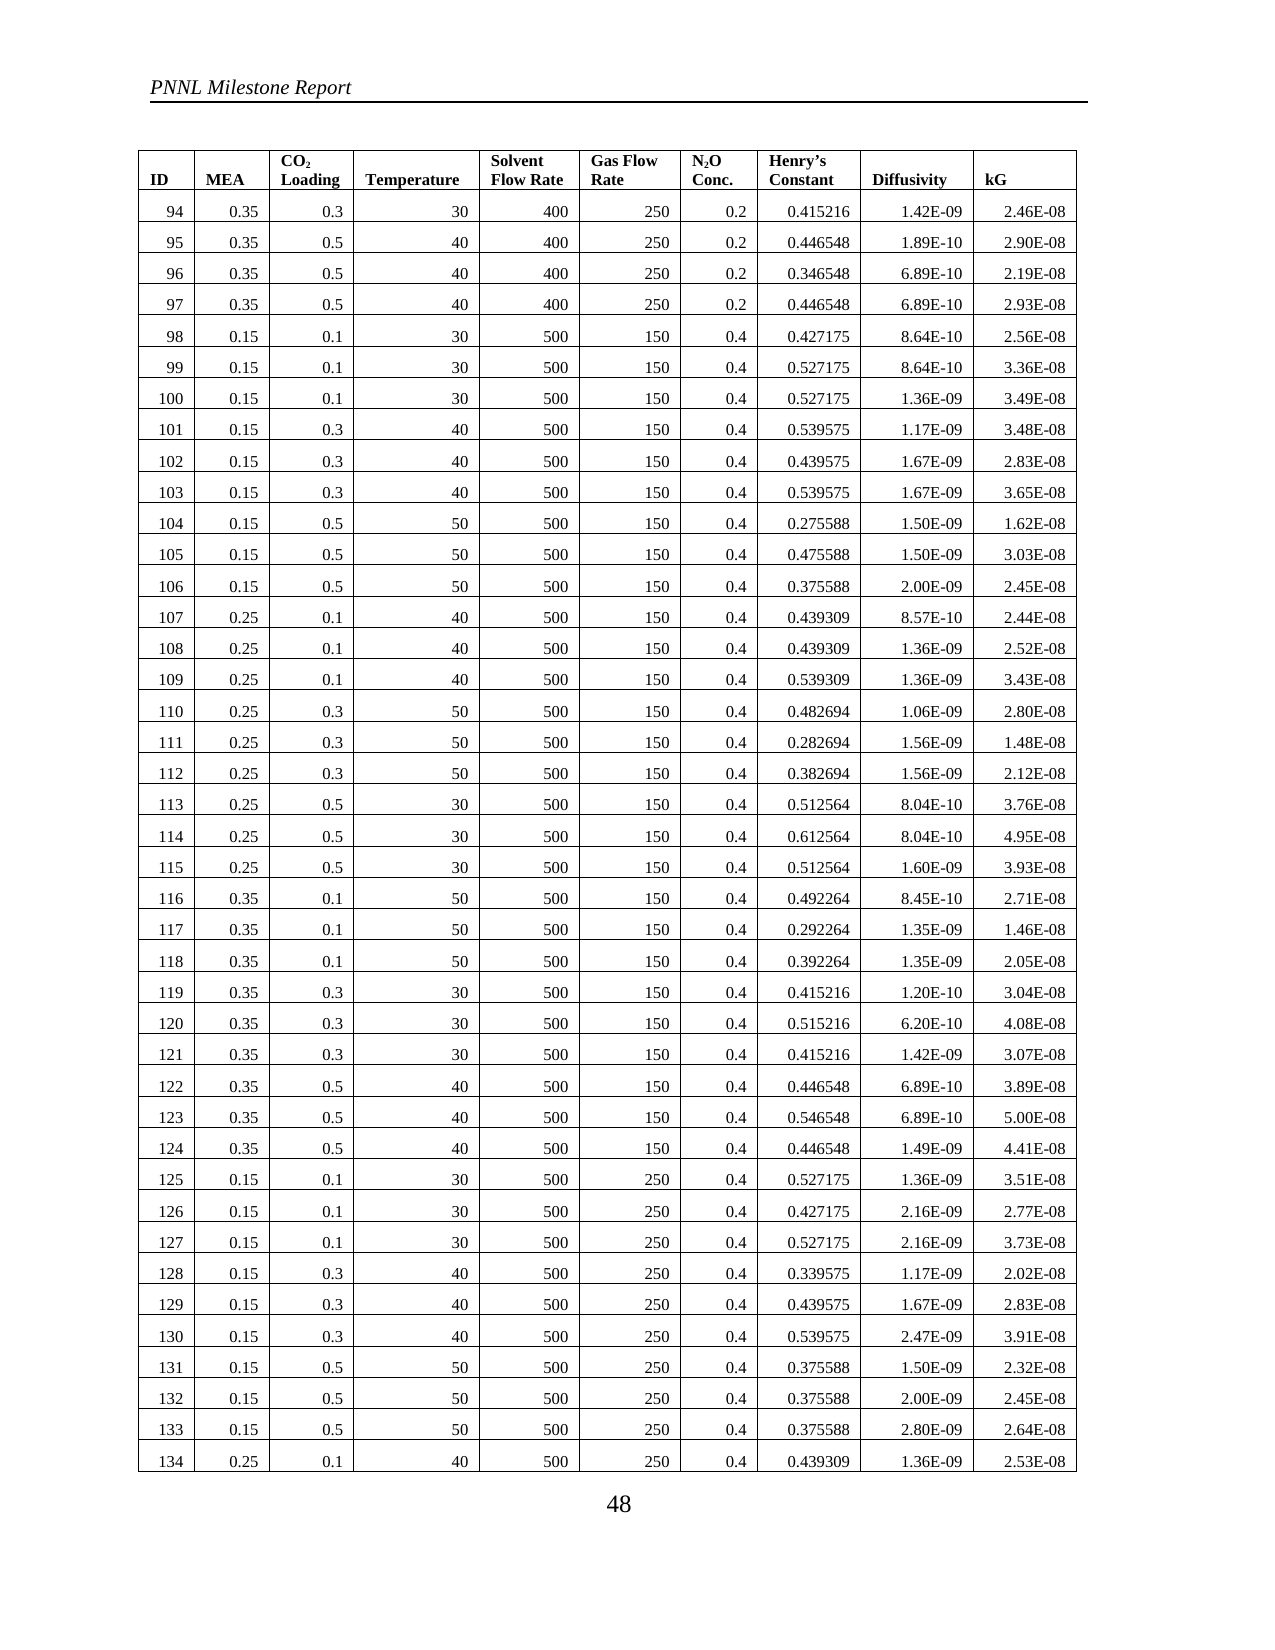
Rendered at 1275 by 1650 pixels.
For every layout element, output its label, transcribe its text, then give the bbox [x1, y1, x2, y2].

table_cell 400 [480, 222, 579, 252]
table_cell 0.1 [270, 315, 353, 346]
table_cell 500 [480, 878, 579, 908]
table_cell 150 [580, 972, 680, 1002]
table_cell 0.3 [270, 190, 353, 221]
table_cell 0.3 [270, 1003, 353, 1033]
table_cell 500 [480, 503, 579, 533]
table_cell 0.375588 [758, 1347, 860, 1377]
table_cell 0.482694 [758, 690, 860, 721]
table_cell 500 [480, 659, 579, 689]
table_cell 150 [580, 378, 680, 408]
table_cell 150 [580, 534, 680, 564]
table_cell 3.43E-08 [974, 659, 1076, 689]
table_cell 8.04E-10 [861, 815, 973, 846]
table_cell 0.5 [270, 222, 353, 252]
table_cell 30 [354, 1003, 479, 1033]
table_cell 0.4 [681, 628, 757, 658]
table_cell 400 [480, 253, 579, 283]
table_cell 119 [139, 972, 194, 1002]
table_cell 0.375588 [758, 1378, 860, 1408]
table_cell 0.15 [195, 565, 269, 596]
table_cell 50 [354, 753, 479, 783]
table_cell 0.4 [681, 847, 757, 877]
table_cell 0.439575 [758, 440, 860, 471]
table_cell 500 [480, 1097, 579, 1127]
table_cell 0.4 [681, 565, 757, 596]
table_cell 8.45E-10 [861, 878, 973, 908]
table_cell 3.73E-08 [974, 1222, 1076, 1252]
table_cell 0.2 [681, 190, 757, 221]
table_cell 0.35 [195, 909, 269, 939]
table_cell 500 [480, 972, 579, 1002]
table_cell 150 [580, 1065, 680, 1096]
table_cell 101 [139, 409, 194, 439]
table_cell 500 [480, 534, 579, 564]
table_cell 50 [354, 940, 479, 971]
table_header Diffusivity [861, 151, 973, 189]
table_cell 0.4 [681, 815, 757, 846]
table_cell 113 [139, 784, 194, 814]
table_cell 0.5 [270, 1347, 353, 1377]
table_cell 150 [580, 597, 680, 627]
table_cell 0.5 [270, 1128, 353, 1158]
table_cell 150 [580, 722, 680, 752]
table_cell 0.15 [195, 1378, 269, 1408]
table_cell 400 [480, 190, 579, 221]
table_cell 500 [480, 1222, 579, 1252]
table_cell 500 [480, 347, 579, 377]
table_cell 0.4 [681, 347, 757, 377]
table_cell 40 [354, 253, 479, 283]
table_cell 0.346548 [758, 253, 860, 283]
table_cell 150 [580, 628, 680, 658]
table_cell 112 [139, 753, 194, 783]
table_cell 0.1 [270, 940, 353, 971]
table_cell 0.539575 [758, 472, 860, 502]
table_cell 0.4 [681, 1159, 757, 1189]
table_cell 0.1 [270, 628, 353, 658]
table_cell 0.1 [270, 1440, 353, 1471]
table_cell 150 [580, 815, 680, 846]
table_cell 3.89E-08 [974, 1065, 1076, 1096]
table_cell 0.15 [195, 440, 269, 471]
table_cell 0.25 [195, 597, 269, 627]
table_cell 0.25 [195, 784, 269, 814]
table_cell 0.35 [195, 878, 269, 908]
table_cell 250 [580, 1159, 680, 1189]
table_cell 0.4 [681, 1284, 757, 1314]
table_cell 108 [139, 628, 194, 658]
table_cell 2.83E-08 [974, 440, 1076, 471]
table_cell 0.2 [681, 253, 757, 283]
table_cell 40 [354, 1315, 479, 1346]
table_cell 0.35 [195, 253, 269, 283]
table_cell 3.93E-08 [974, 847, 1076, 877]
table_cell 0.35 [195, 1034, 269, 1064]
table_cell 500 [480, 1440, 579, 1471]
table_cell 2.56E-08 [974, 315, 1076, 346]
table_cell 0.439575 [758, 1284, 860, 1314]
table_cell 500 [480, 565, 579, 596]
table_cell 2.12E-08 [974, 753, 1076, 783]
table_cell 0.512564 [758, 847, 860, 877]
table_cell 124 [139, 1128, 194, 1158]
table_cell 1.89E-10 [861, 222, 973, 252]
table_cell 40 [354, 222, 479, 252]
table_cell 500 [480, 315, 579, 346]
table_cell 0.427175 [758, 315, 860, 346]
table_cell 4.41E-08 [974, 1128, 1076, 1158]
table_cell 2.80E-09 [861, 1409, 973, 1439]
table_cell 1.35E-09 [861, 940, 973, 971]
table_cell 127 [139, 1222, 194, 1252]
table_cell 1.67E-09 [861, 1284, 973, 1314]
table_cell 0.4 [681, 878, 757, 908]
table_cell 150 [580, 847, 680, 877]
table_cell 150 [580, 565, 680, 596]
table_cell 1.56E-09 [861, 753, 973, 783]
table_cell 50 [354, 1378, 479, 1408]
table_cell 30 [354, 847, 479, 877]
table_cell 0.5 [270, 503, 353, 533]
table_cell 0.539575 [758, 409, 860, 439]
table_cell 1.50E-09 [861, 503, 973, 533]
table_cell 2.53E-08 [974, 1440, 1076, 1471]
table_cell 1.42E-09 [861, 190, 973, 221]
table_cell 100 [139, 378, 194, 408]
table_cell 2.16E-09 [861, 1222, 973, 1252]
table_cell 0.446548 [758, 284, 860, 314]
table_cell 0.2 [681, 222, 757, 252]
table_cell 0.339575 [758, 1253, 860, 1283]
table_cell 1.36E-09 [861, 1159, 973, 1189]
table_cell 3.04E-08 [974, 972, 1076, 1002]
table_cell 250 [580, 284, 680, 314]
table_cell 3.76E-08 [974, 784, 1076, 814]
table_cell 132 [139, 1378, 194, 1408]
table_cell 150 [580, 315, 680, 346]
table_cell 97 [139, 284, 194, 314]
table_cell 40 [354, 1284, 479, 1314]
table_cell 0.5 [270, 565, 353, 596]
table_cell 0.5 [270, 534, 353, 564]
table_cell 4.95E-08 [974, 815, 1076, 846]
table_cell 1.17E-09 [861, 409, 973, 439]
table_cell 2.46E-08 [974, 190, 1076, 221]
table_cell 500 [480, 1378, 579, 1408]
table_cell 1.50E-09 [861, 1347, 973, 1377]
table_cell 0.4 [681, 722, 757, 752]
table_cell 40 [354, 1253, 479, 1283]
table_cell 103 [139, 472, 194, 502]
table_cell 0.15 [195, 1253, 269, 1283]
table_cell 105 [139, 534, 194, 564]
table_cell 134 [139, 1440, 194, 1471]
table_cell 0.282694 [758, 722, 860, 752]
table_cell 0.4 [681, 1253, 757, 1283]
table_cell 0.4 [681, 1440, 757, 1471]
table_cell 500 [480, 815, 579, 846]
table_cell 0.515216 [758, 1003, 860, 1033]
table_cell 0.4 [681, 440, 757, 471]
table_cell 0.4 [681, 1034, 757, 1064]
table_cell 0.3 [270, 753, 353, 783]
table_cell 40 [354, 659, 479, 689]
table_cell 0.15 [195, 378, 269, 408]
table_cell 250 [580, 1409, 680, 1439]
table_cell 6.89E-10 [861, 1097, 973, 1127]
table_cell 500 [480, 1003, 579, 1033]
table_cell 250 [580, 190, 680, 221]
table_cell 3.07E-08 [974, 1034, 1076, 1064]
table_cell 0.3 [270, 440, 353, 471]
table_cell 0.1 [270, 878, 353, 908]
table_cell 0.3 [270, 722, 353, 752]
table_cell 122 [139, 1065, 194, 1096]
table_cell 500 [480, 1190, 579, 1221]
table_cell 150 [580, 1128, 680, 1158]
table_cell 0.475588 [758, 534, 860, 564]
table_cell 0.4 [681, 597, 757, 627]
table_cell 95 [139, 222, 194, 252]
table_cell 0.4 [681, 940, 757, 971]
table_cell 0.4 [681, 315, 757, 346]
table_cell 0.439309 [758, 1440, 860, 1471]
table_cell 2.52E-08 [974, 628, 1076, 658]
table_cell 0.15 [195, 315, 269, 346]
table_cell 150 [580, 878, 680, 908]
table_header Henry’s Constant [758, 151, 860, 189]
table_cell 0.446548 [758, 222, 860, 252]
table_cell 4.08E-08 [974, 1003, 1076, 1033]
table_cell 40 [354, 1440, 479, 1471]
table_cell 0.527175 [758, 378, 860, 408]
table_cell 0.35 [195, 222, 269, 252]
table_cell 250 [580, 253, 680, 283]
table_cell 2.90E-08 [974, 222, 1076, 252]
table_cell 3.48E-08 [974, 409, 1076, 439]
table_cell 118 [139, 940, 194, 971]
table_cell 1.35E-09 [861, 909, 973, 939]
table_cell 150 [580, 690, 680, 721]
table_cell 50 [354, 722, 479, 752]
table_cell 0.415216 [758, 190, 860, 221]
table_cell 0.539575 [758, 1315, 860, 1346]
table_cell 8.64E-10 [861, 315, 973, 346]
table_cell 2.93E-08 [974, 284, 1076, 314]
table_cell 2.71E-08 [974, 878, 1076, 908]
table_cell 0.15 [195, 1222, 269, 1252]
table_cell 500 [480, 1409, 579, 1439]
table_cell 0.527175 [758, 1222, 860, 1252]
table_cell 0.415216 [758, 972, 860, 1002]
table_cell 0.439309 [758, 597, 860, 627]
table_cell 0.35 [195, 1003, 269, 1033]
table_cell 115 [139, 847, 194, 877]
table_cell 1.36E-09 [861, 659, 973, 689]
table_cell 0.5 [270, 253, 353, 283]
table_cell 2.83E-08 [974, 1284, 1076, 1314]
table_cell 0.4 [681, 690, 757, 721]
table_cell 500 [480, 378, 579, 408]
table_cell 131 [139, 1347, 194, 1377]
table_cell 1.62E-08 [974, 503, 1076, 533]
table_cell 0.5 [270, 1097, 353, 1127]
table_cell 500 [480, 1065, 579, 1096]
table_cell 500 [480, 409, 579, 439]
table_cell 98 [139, 315, 194, 346]
table_cell 1.49E-09 [861, 1128, 973, 1158]
table_cell 0.4 [681, 534, 757, 564]
table_header kG [974, 151, 1076, 189]
table_header MEA [195, 151, 269, 189]
table_cell 250 [580, 1378, 680, 1408]
table_cell 104 [139, 503, 194, 533]
table_cell 0.1 [270, 1190, 353, 1221]
table_cell 2.47E-09 [861, 1315, 973, 1346]
table_cell 0.3 [270, 409, 353, 439]
table_cell 500 [480, 597, 579, 627]
table_cell 150 [580, 940, 680, 971]
table_cell 0.5 [270, 1409, 353, 1439]
table_cell 400 [480, 284, 579, 314]
table_cell 0.15 [195, 1190, 269, 1221]
table_cell 0.4 [681, 972, 757, 1002]
table_cell 30 [354, 784, 479, 814]
table_cell 0.446548 [758, 1065, 860, 1096]
table_cell 0.546548 [758, 1097, 860, 1127]
table_cell 0.35 [195, 1128, 269, 1158]
table_cell 50 [354, 1347, 479, 1377]
table_cell 2.44E-08 [974, 597, 1076, 627]
table_cell 500 [480, 1315, 579, 1346]
table_cell 2.32E-08 [974, 1347, 1076, 1377]
table_cell 250 [580, 1440, 680, 1471]
table_header CO2 Loading [270, 151, 353, 189]
table_cell 2.02E-08 [974, 1253, 1076, 1283]
table_cell 0.4 [681, 472, 757, 502]
table_cell 0.612564 [758, 815, 860, 846]
table_cell 250 [580, 1253, 680, 1283]
table_cell 500 [480, 1034, 579, 1064]
table_cell 150 [580, 503, 680, 533]
table_cell 8.04E-10 [861, 784, 973, 814]
table_cell 40 [354, 597, 479, 627]
table_cell 3.49E-08 [974, 378, 1076, 408]
table_cell 40 [354, 1097, 479, 1127]
table_cell 0.392264 [758, 940, 860, 971]
table_cell 0.4 [681, 1097, 757, 1127]
table_cell 0.4 [681, 1409, 757, 1439]
table_cell 2.45E-08 [974, 565, 1076, 596]
table_cell 0.4 [681, 1347, 757, 1377]
table_cell 0.382694 [758, 753, 860, 783]
table_cell 30 [354, 815, 479, 846]
table_cell 114 [139, 815, 194, 846]
table_cell 6.89E-10 [861, 1065, 973, 1096]
table_cell 150 [580, 1034, 680, 1064]
table_cell 0.439309 [758, 628, 860, 658]
table_cell 1.42E-09 [861, 1034, 973, 1064]
table_cell 250 [580, 222, 680, 252]
table_cell 3.03E-08 [974, 534, 1076, 564]
table_cell 0.275588 [758, 503, 860, 533]
table_cell 1.60E-09 [861, 847, 973, 877]
table_cell 30 [354, 190, 479, 221]
table_cell 0.15 [195, 1409, 269, 1439]
table_cell 2.64E-08 [974, 1409, 1076, 1439]
table_cell 102 [139, 440, 194, 471]
table_cell 0.1 [270, 597, 353, 627]
table_cell 50 [354, 878, 479, 908]
table_cell 30 [354, 1222, 479, 1252]
table_cell 30 [354, 1159, 479, 1189]
table_cell 1.48E-08 [974, 722, 1076, 752]
table_cell 500 [480, 847, 579, 877]
table_cell 1.67E-09 [861, 440, 973, 471]
table_cell 30 [354, 1034, 479, 1064]
table_cell 0.5 [270, 784, 353, 814]
table_cell 2.00E-09 [861, 1378, 973, 1408]
table_cell 1.06E-09 [861, 690, 973, 721]
table_cell 150 [580, 1003, 680, 1033]
table_cell 0.3 [270, 690, 353, 721]
table_cell 0.25 [195, 690, 269, 721]
table_cell 0.1 [270, 1159, 353, 1189]
table_cell 0.5 [270, 847, 353, 877]
table_cell 96 [139, 253, 194, 283]
table_cell 0.4 [681, 1065, 757, 1096]
table_cell 0.4 [681, 1190, 757, 1221]
table_cell 1.36E-09 [861, 628, 973, 658]
table_cell 106 [139, 565, 194, 596]
table_cell 0.15 [195, 1315, 269, 1346]
table_cell 0.492264 [758, 878, 860, 908]
table_cell 500 [480, 472, 579, 502]
table_cell 2.80E-08 [974, 690, 1076, 721]
table_cell 0.4 [681, 753, 757, 783]
table_cell 0.1 [270, 659, 353, 689]
table_cell 111 [139, 722, 194, 752]
table_cell 40 [354, 284, 479, 314]
table_cell 1.20E-10 [861, 972, 973, 1002]
table_cell 150 [580, 784, 680, 814]
table_cell 500 [480, 1159, 579, 1189]
table_cell 40 [354, 1128, 479, 1158]
table_cell 0.1 [270, 909, 353, 939]
table_cell 0.15 [195, 503, 269, 533]
table_cell 0.527175 [758, 1159, 860, 1189]
table_cell 109 [139, 659, 194, 689]
table_cell 0.35 [195, 972, 269, 1002]
table_cell 30 [354, 347, 479, 377]
table_cell 150 [580, 909, 680, 939]
table_cell 0.35 [195, 284, 269, 314]
table_cell 0.415216 [758, 1034, 860, 1064]
table_cell 1.17E-09 [861, 1253, 973, 1283]
table_cell 150 [580, 440, 680, 471]
table_cell 150 [580, 409, 680, 439]
table_cell 5.00E-08 [974, 1097, 1076, 1127]
table_cell 120 [139, 1003, 194, 1033]
table_cell 99 [139, 347, 194, 377]
table_cell 40 [354, 409, 479, 439]
table_cell 1.56E-09 [861, 722, 973, 752]
table_cell 0.35 [195, 940, 269, 971]
table_cell 0.4 [681, 659, 757, 689]
table_cell 1.67E-09 [861, 472, 973, 502]
table_cell 2.19E-08 [974, 253, 1076, 283]
table_cell 0.4 [681, 503, 757, 533]
table_cell 0.15 [195, 1159, 269, 1189]
table_cell 0.4 [681, 784, 757, 814]
table_cell 2.45E-08 [974, 1378, 1076, 1408]
table_cell 94 [139, 190, 194, 221]
table_cell 129 [139, 1284, 194, 1314]
table_cell 0.35 [195, 190, 269, 221]
table_cell 0.3 [270, 1034, 353, 1064]
table_cell 2.00E-09 [861, 565, 973, 596]
table_cell 0.4 [681, 409, 757, 439]
table_cell 0.15 [195, 1284, 269, 1314]
table_cell 125 [139, 1159, 194, 1189]
table_cell 0.25 [195, 847, 269, 877]
table_cell 250 [580, 1284, 680, 1314]
table_cell 40 [354, 472, 479, 502]
table_cell 500 [480, 1253, 579, 1283]
table_cell 110 [139, 690, 194, 721]
table_cell 1.36E-09 [861, 1440, 973, 1471]
table_cell 0.375588 [758, 1409, 860, 1439]
table_cell 116 [139, 878, 194, 908]
table_cell 0.4 [681, 909, 757, 939]
table_cell 107 [139, 597, 194, 627]
table_cell 250 [580, 1190, 680, 1221]
table_cell 150 [580, 472, 680, 502]
table_cell 6.89E-10 [861, 284, 973, 314]
table_cell 500 [480, 1128, 579, 1158]
table_cell 50 [354, 565, 479, 596]
table_cell 0.15 [195, 534, 269, 564]
table_cell 117 [139, 909, 194, 939]
table_cell 0.5 [270, 1065, 353, 1096]
table_cell 3.65E-08 [974, 472, 1076, 502]
table_cell 6.89E-10 [861, 253, 973, 283]
table_cell 0.15 [195, 409, 269, 439]
table_cell 0.15 [195, 1347, 269, 1377]
table_cell 500 [480, 909, 579, 939]
table_cell 0.3 [270, 1284, 353, 1314]
table_cell 0.527175 [758, 347, 860, 377]
table_cell 3.51E-08 [974, 1159, 1076, 1189]
table_cell 0.3 [270, 472, 353, 502]
table_header Gas Flow Rate [580, 151, 680, 189]
table_cell 0.1 [270, 378, 353, 408]
table_cell 0.4 [681, 1222, 757, 1252]
table_header N2O Conc. [681, 151, 757, 189]
table_cell 0.4 [681, 1378, 757, 1408]
table_cell 121 [139, 1034, 194, 1064]
table_cell 0.5 [270, 1378, 353, 1408]
table_cell 500 [480, 753, 579, 783]
table_cell 40 [354, 440, 479, 471]
table_cell 500 [480, 1347, 579, 1377]
table_cell 3.91E-08 [974, 1315, 1076, 1346]
table_cell 0.25 [195, 815, 269, 846]
table_cell 0.446548 [758, 1128, 860, 1158]
table_cell 130 [139, 1315, 194, 1346]
table_cell 150 [580, 347, 680, 377]
table_cell 0.4 [681, 1003, 757, 1033]
table_cell 40 [354, 628, 479, 658]
table_cell 8.64E-10 [861, 347, 973, 377]
table_cell 50 [354, 909, 479, 939]
table_cell 50 [354, 534, 479, 564]
table_cell 30 [354, 972, 479, 1002]
table_cell 500 [480, 628, 579, 658]
table_cell 0.25 [195, 753, 269, 783]
table_cell 0.1 [270, 1222, 353, 1252]
table_cell 0.3 [270, 972, 353, 1002]
table_cell 500 [480, 1284, 579, 1314]
table_cell 500 [480, 722, 579, 752]
table_cell 2.05E-08 [974, 940, 1076, 971]
table_cell 3.36E-08 [974, 347, 1076, 377]
table_cell 2.16E-09 [861, 1190, 973, 1221]
table_cell 126 [139, 1190, 194, 1221]
table_cell 250 [580, 1347, 680, 1377]
table_cell 0.25 [195, 1440, 269, 1471]
table_cell 1.36E-09 [861, 378, 973, 408]
table_cell 0.25 [195, 659, 269, 689]
table_cell 250 [580, 1315, 680, 1346]
table_cell 500 [480, 690, 579, 721]
table_cell 0.3 [270, 1253, 353, 1283]
table_cell 50 [354, 1409, 479, 1439]
table_cell 2.77E-08 [974, 1190, 1076, 1221]
table_cell 128 [139, 1253, 194, 1283]
table_header Solvent Flow Rate [480, 151, 579, 189]
table_cell 0.375588 [758, 565, 860, 596]
table_cell 0.15 [195, 347, 269, 377]
table_cell 0.2 [681, 284, 757, 314]
table_cell 0.4 [681, 378, 757, 408]
table_cell 0.5 [270, 284, 353, 314]
table_cell 50 [354, 503, 479, 533]
table_cell 500 [480, 940, 579, 971]
table_cell 150 [580, 753, 680, 783]
table_cell 0.15 [195, 472, 269, 502]
table_cell 0.25 [195, 722, 269, 752]
table_cell 0.35 [195, 1097, 269, 1127]
table_cell 150 [580, 1097, 680, 1127]
table_header Temperature [354, 151, 479, 189]
table_cell 500 [480, 440, 579, 471]
table_header ID [139, 151, 194, 189]
table_cell 0.512564 [758, 784, 860, 814]
table_cell 0.5 [270, 815, 353, 846]
table_cell 0.3 [270, 1315, 353, 1346]
table_cell 123 [139, 1097, 194, 1127]
table_cell 0.4 [681, 1128, 757, 1158]
table_cell 1.50E-09 [861, 534, 973, 564]
table_cell 30 [354, 378, 479, 408]
table_cell 133 [139, 1409, 194, 1439]
table_cell 0.1 [270, 347, 353, 377]
table_cell 6.20E-10 [861, 1003, 973, 1033]
table_cell 0.292264 [758, 909, 860, 939]
table_cell 8.57E-10 [861, 597, 973, 627]
table_cell 250 [580, 1222, 680, 1252]
table_cell 1.46E-08 [974, 909, 1076, 939]
table_cell 30 [354, 315, 479, 346]
table_cell 150 [580, 659, 680, 689]
table_cell 30 [354, 1190, 479, 1221]
table_cell 0.539309 [758, 659, 860, 689]
table_cell 50 [354, 690, 479, 721]
table_cell 0.35 [195, 1065, 269, 1096]
table_cell 500 [480, 784, 579, 814]
table_cell 0.427175 [758, 1190, 860, 1221]
table_cell 40 [354, 1065, 479, 1096]
table_cell 0.25 [195, 628, 269, 658]
table_cell 0.4 [681, 1315, 757, 1346]
